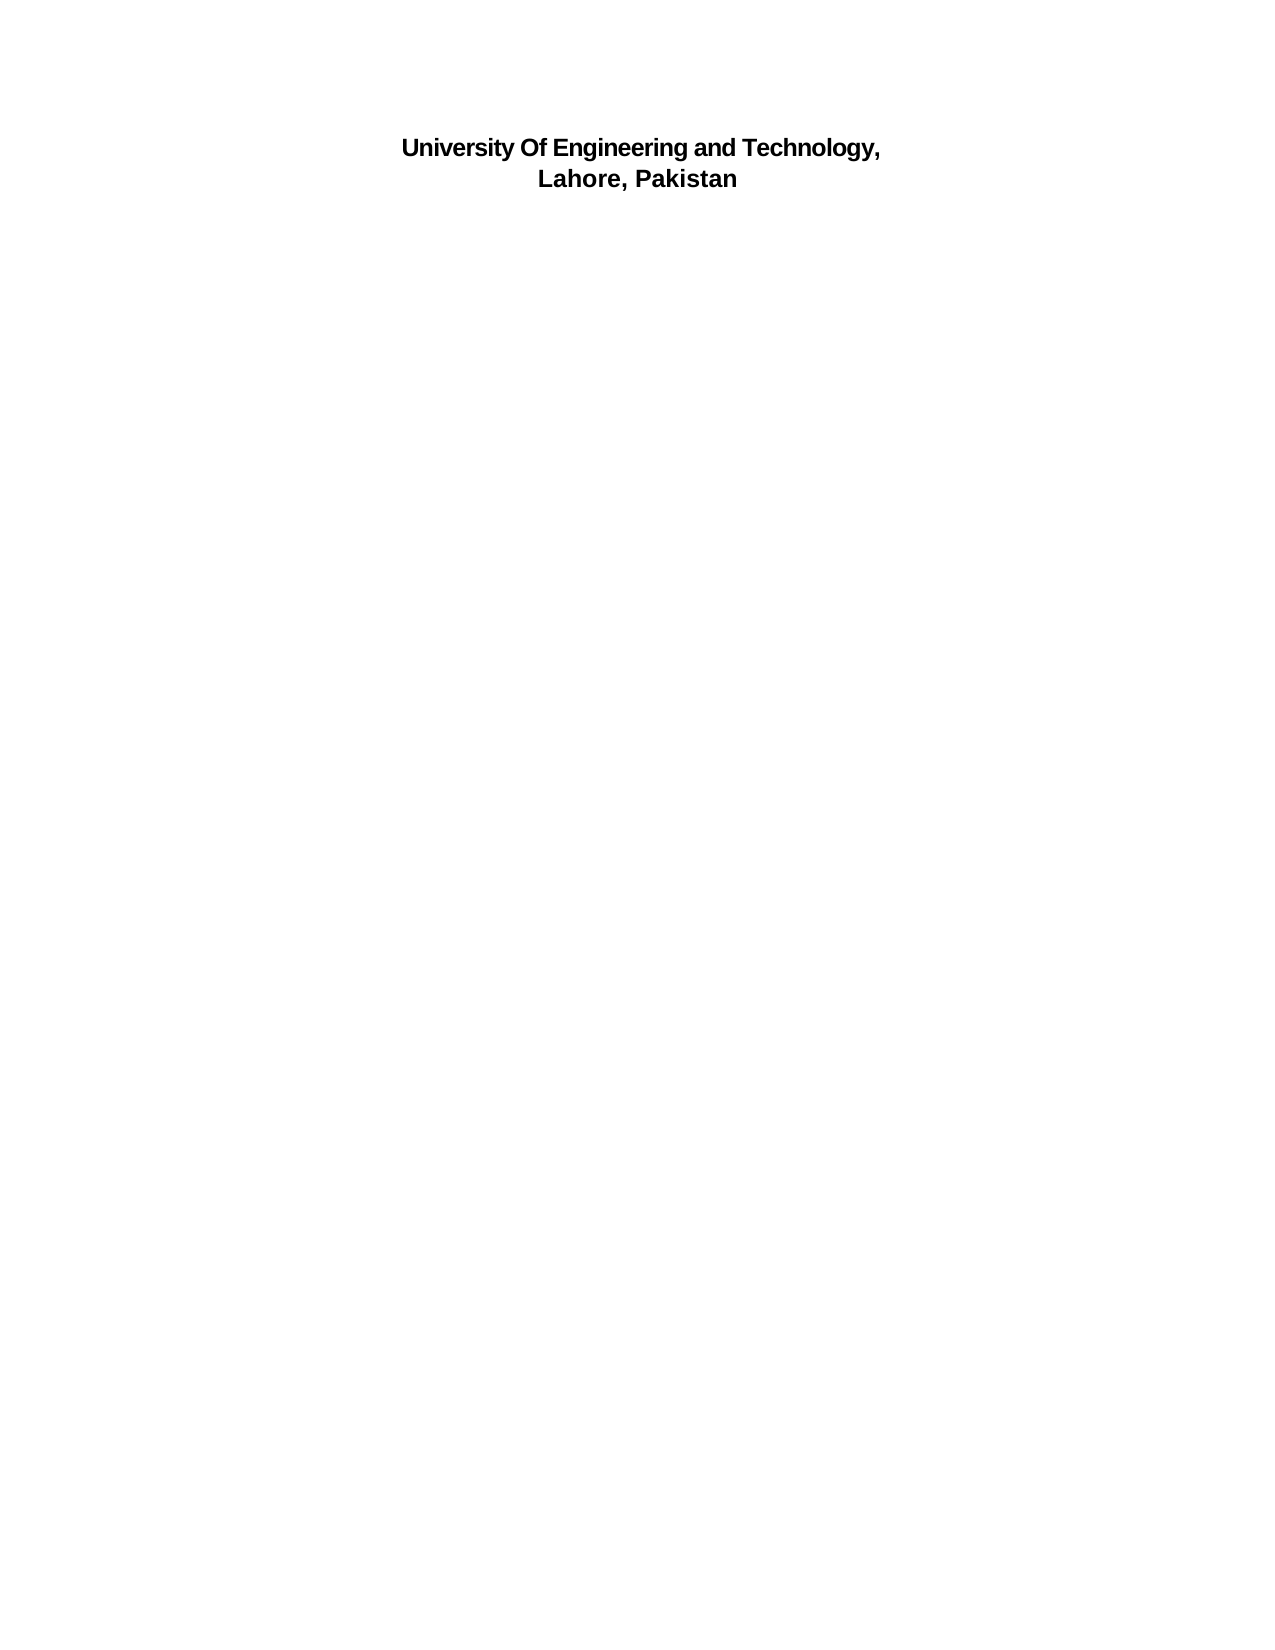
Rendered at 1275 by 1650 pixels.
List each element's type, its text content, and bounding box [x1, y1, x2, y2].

text University Of Engineering and Technology, Lahore, Pakistan [393, 133, 882, 193]
